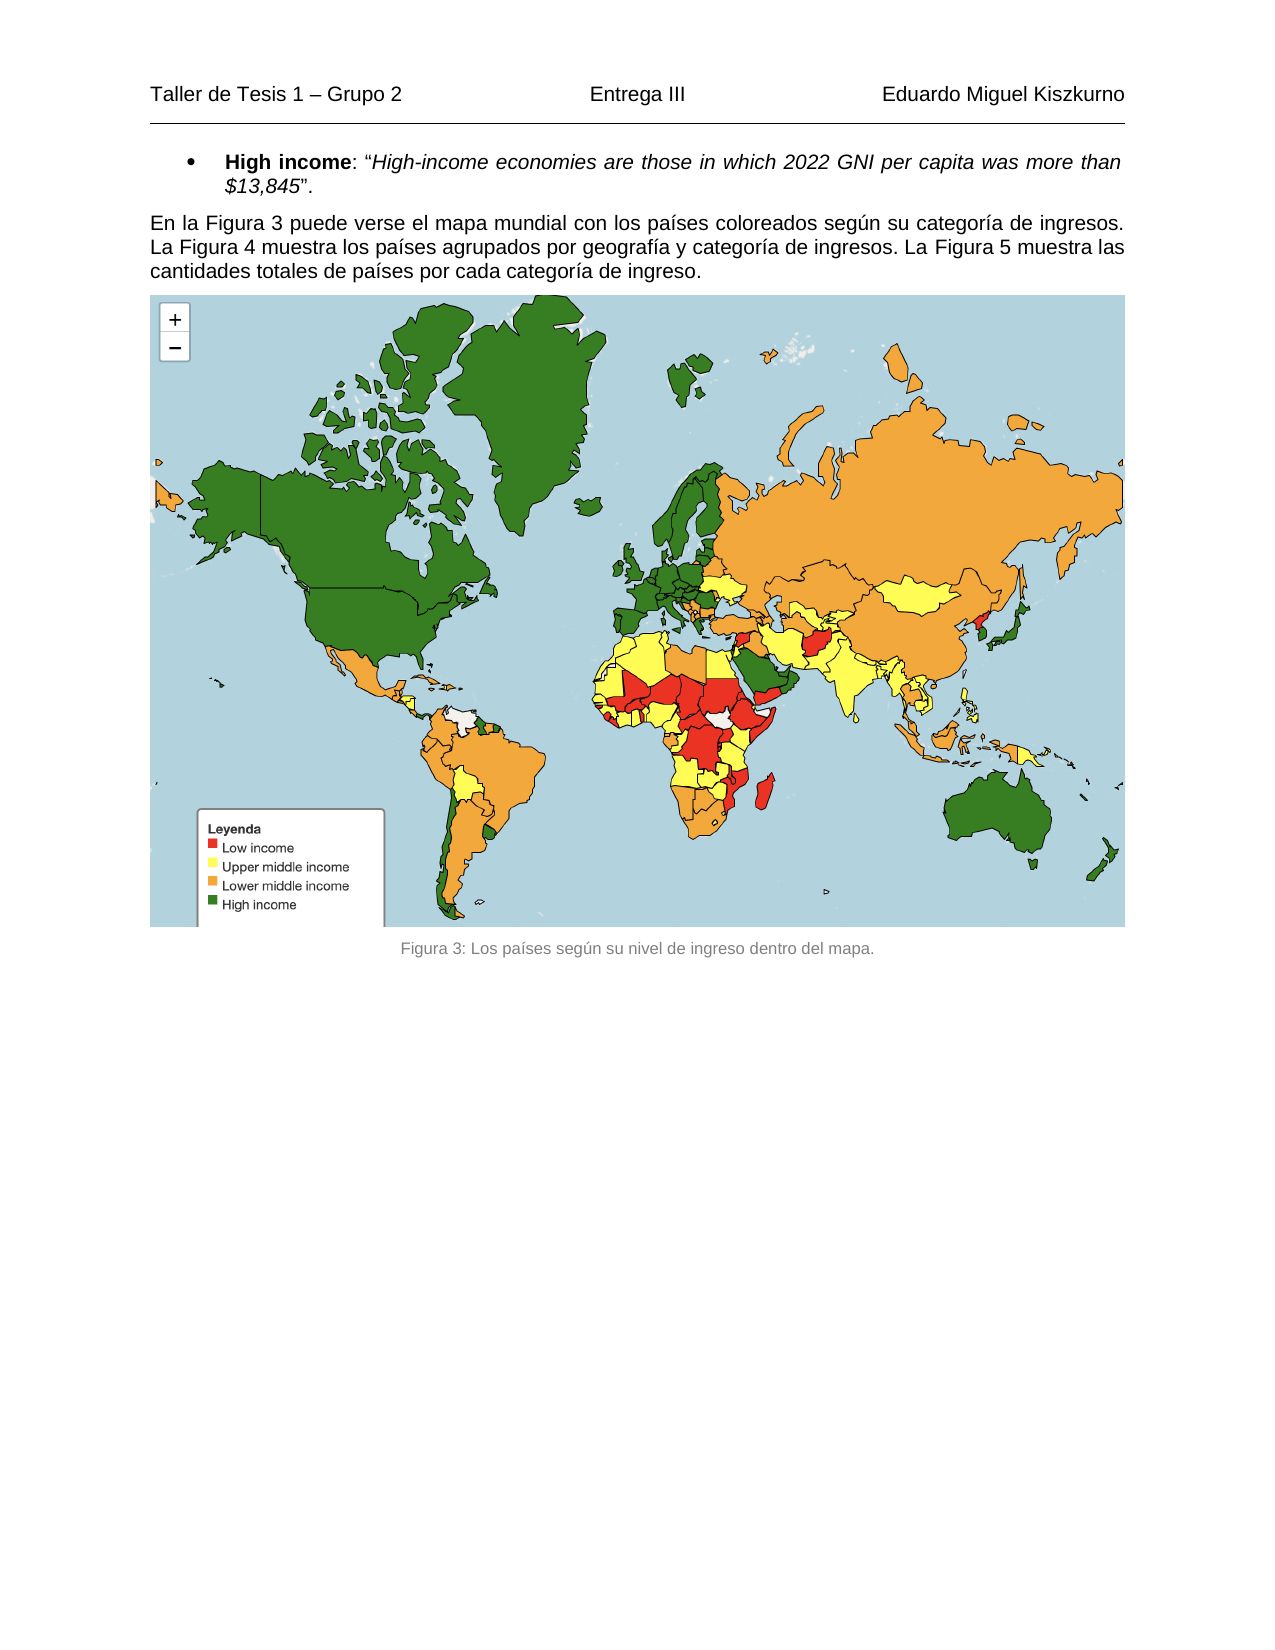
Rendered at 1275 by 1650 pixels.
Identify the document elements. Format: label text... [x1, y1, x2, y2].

picture [150, 295, 1125, 927]
text Figura 3: Los países según su nivel de ingreso dentro del mapa. [150, 939, 1125, 958]
text En la Figura 3 puede verse el mapa mundial con los países coloreados según su categoría de ingresos. La Figura 4 muestra los países agrupados por geografía y categoría de ingresos. La Figura 5 muestra las cantidades totales de países por cada categoría de ingreso. [150, 211, 1125, 282]
list High income: “High-income economies are those in which 2022 GNI per capita was more than $13,845”. [187, 150, 1125, 198]
